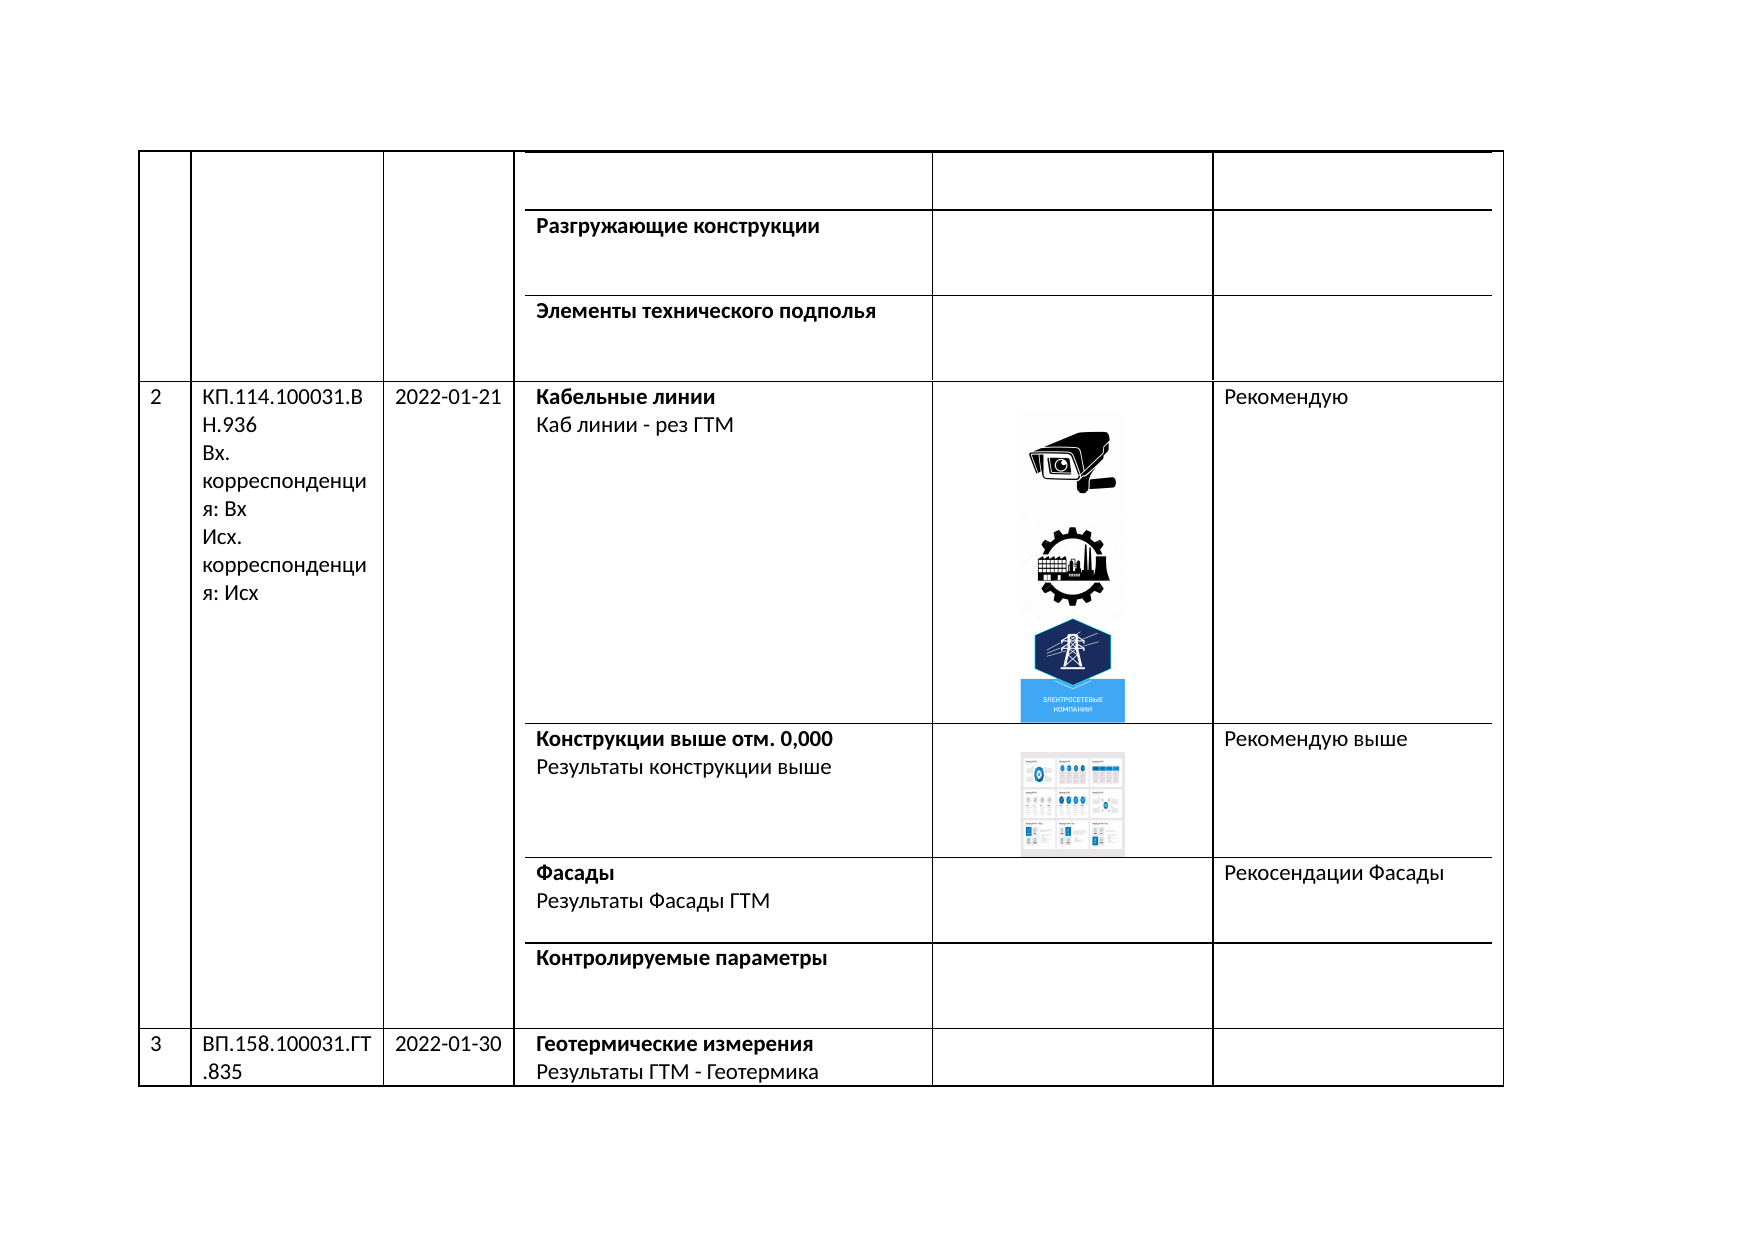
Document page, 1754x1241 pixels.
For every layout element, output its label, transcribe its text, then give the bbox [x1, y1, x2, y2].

table_cell 2 [140, 638, 190, 1056]
table_header 2022-02-03 [384, 152, 513, 636]
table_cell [192, 638, 383, 1056]
table_cell [1214, 638, 1503, 1056]
table_header [515, 152, 932, 636]
table_cell [933, 986, 1212, 1054]
table_header [1214, 152, 1503, 636]
table_header [933, 189, 1212, 291]
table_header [192, 152, 383, 636]
table_header 1 [140, 152, 190, 636]
table_cell [515, 638, 932, 1056]
table_header [933, 293, 1212, 395]
table_header [933, 153, 1212, 187]
table_header [933, 396, 1212, 499]
picture [1020, 672, 1125, 985]
table_cell 2022-01-21 [384, 638, 513, 1056]
table_cell [933, 638, 1212, 985]
table_header [933, 500, 1212, 636]
